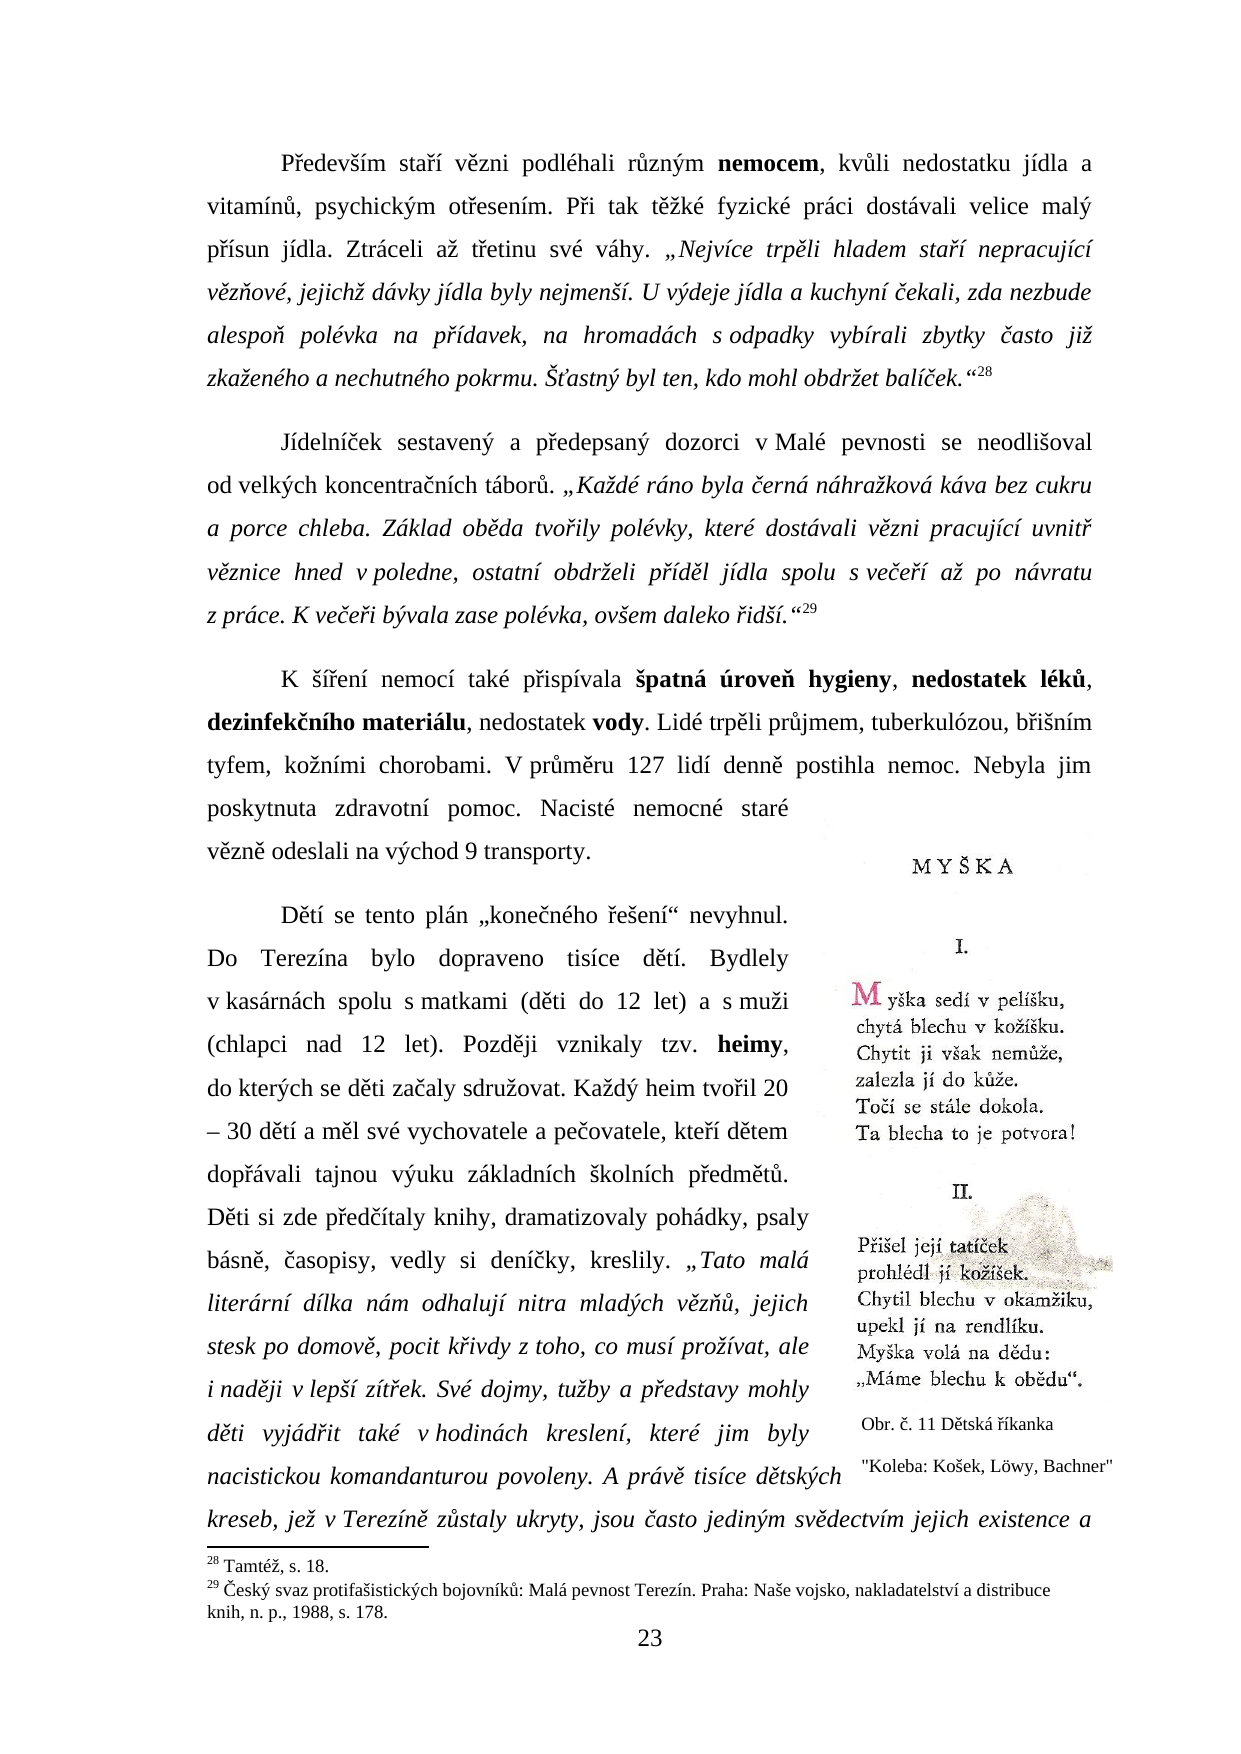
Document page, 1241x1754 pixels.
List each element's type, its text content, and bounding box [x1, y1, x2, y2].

text Především staří vězni podléhali různým nemocem, kvůli nedostatku jídla a vitamínů, psychickým otřesením. Při tak těžké fyzické práci dostávali velice malý přísun jídla. Ztráceli až třetinu své váhy. „Nejvíce trpěli hladem staří nepracující vězňové, jejichž dávky jídla byly nejmenší. U výdeje jídla a kuchyní čekali, zda nezbude alespoň polévka na přídavek, na hromadách s odpadky vybírali zbytky často již zkaženého a nechutného pokrmu. Šťastný byl ten, kdo mohl obdržet balíček.“ [207, 148, 1092, 392]
text K šíření nemocí také přispívala špatná úroveň hygieny, nedostatek léků, dezinfekčního materiálu, nedostatek vody. Lidé trpěli průjmem, tuberkulózou, břišním tyfem, kožními chorobami. V průměru 127 lidí denně postihla nemoc. Nebyla jim poskytnuta zdravotní pomoc. Nacisté nemocné staré vězně odeslali na východ 9 transporty. [207, 664, 1092, 865]
picture [807, 817, 1113, 1422]
text Jídelníček sestavený a předepsaný dozorci v Malé pevnosti se neodlišoval od velkých koncentračních táborů. „Každé ráno byla černá náhražková káva bez cukru a porce chleba. Základ oběda tvořily polévky, které dostávali vězni pracující uvnitř věznice hned v poledne, ostatní obdrželi příděl jídla spolu s večeří až po návratu z práce. K večeři bývala zase polévka, ovšem daleko řidší.“ [207, 427, 1092, 628]
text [207, 900, 1092, 1533]
